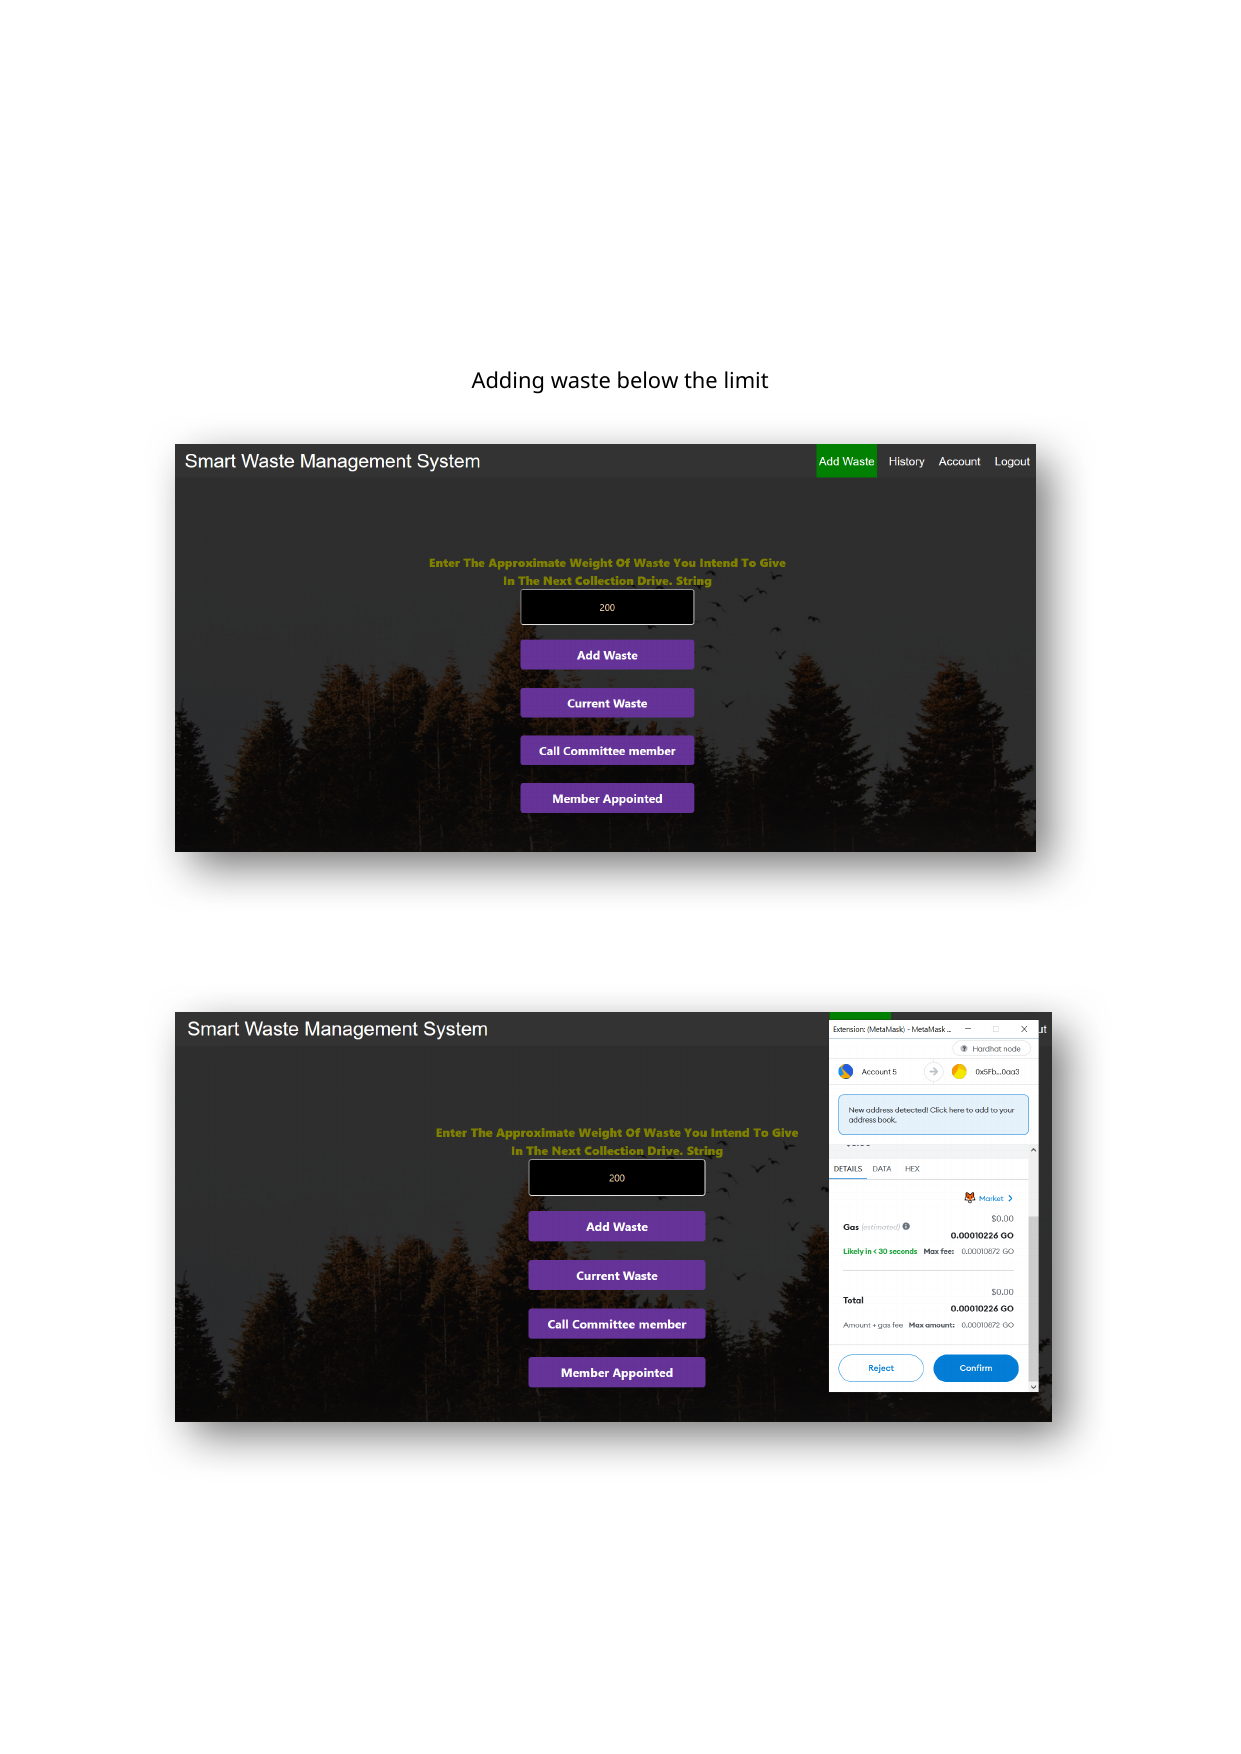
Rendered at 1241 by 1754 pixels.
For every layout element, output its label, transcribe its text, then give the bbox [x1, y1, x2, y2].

picture [175, 1012, 1052, 1422]
text Adding waste below the limit [150, 365, 1090, 395]
picture [175, 444, 1036, 852]
